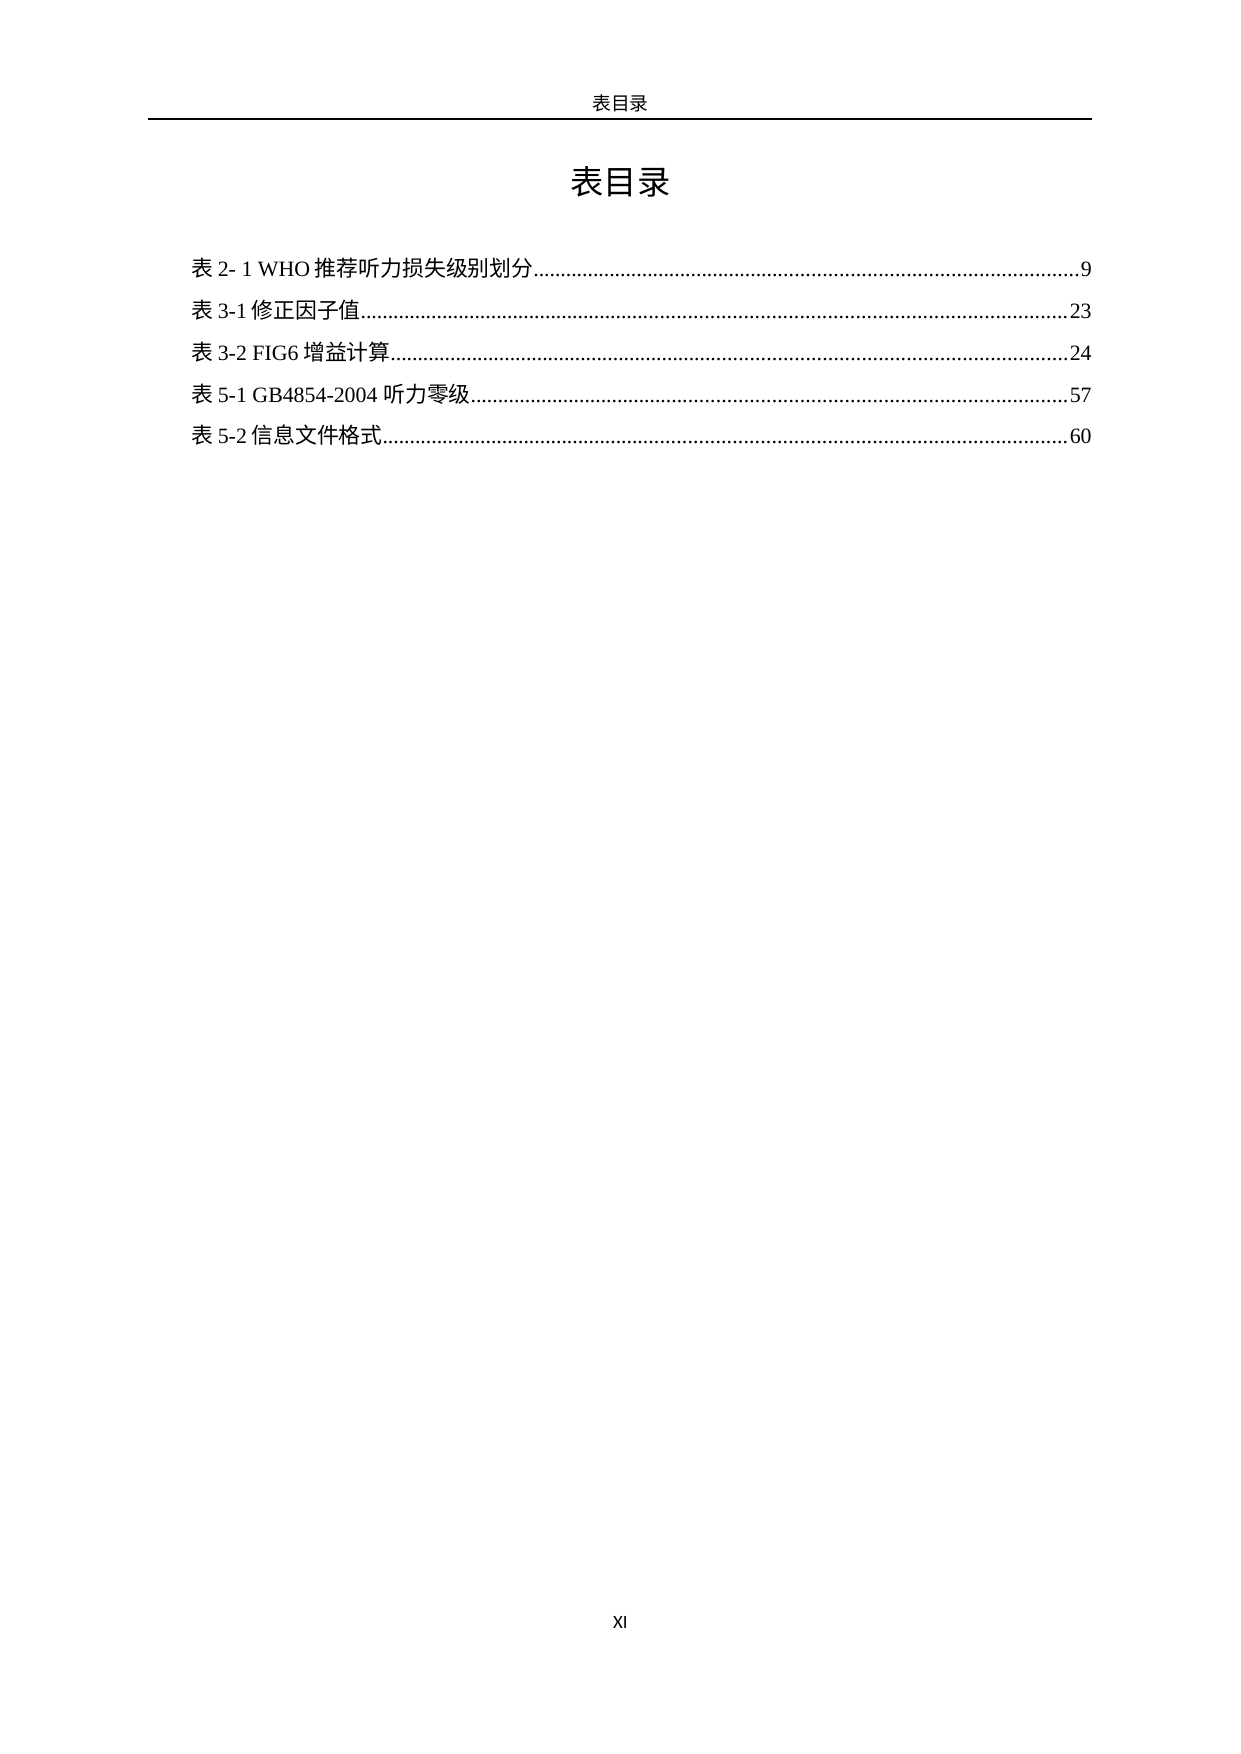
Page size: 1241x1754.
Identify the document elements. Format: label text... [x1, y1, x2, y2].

text 表5-1 GB4854-2004 听力零级 57 [191, 375, 1092, 409]
text 表3-1修正因子值 23 [191, 292, 1092, 326]
text 表目录 [148, 148, 1092, 216]
text 表3-2 FIG6增益计算 24 [191, 333, 1092, 367]
text 表2- 1 WHO推荐听力损失级别划分 9 [191, 250, 1092, 284]
text 表5-2信息文件格式 60 [191, 417, 1092, 451]
